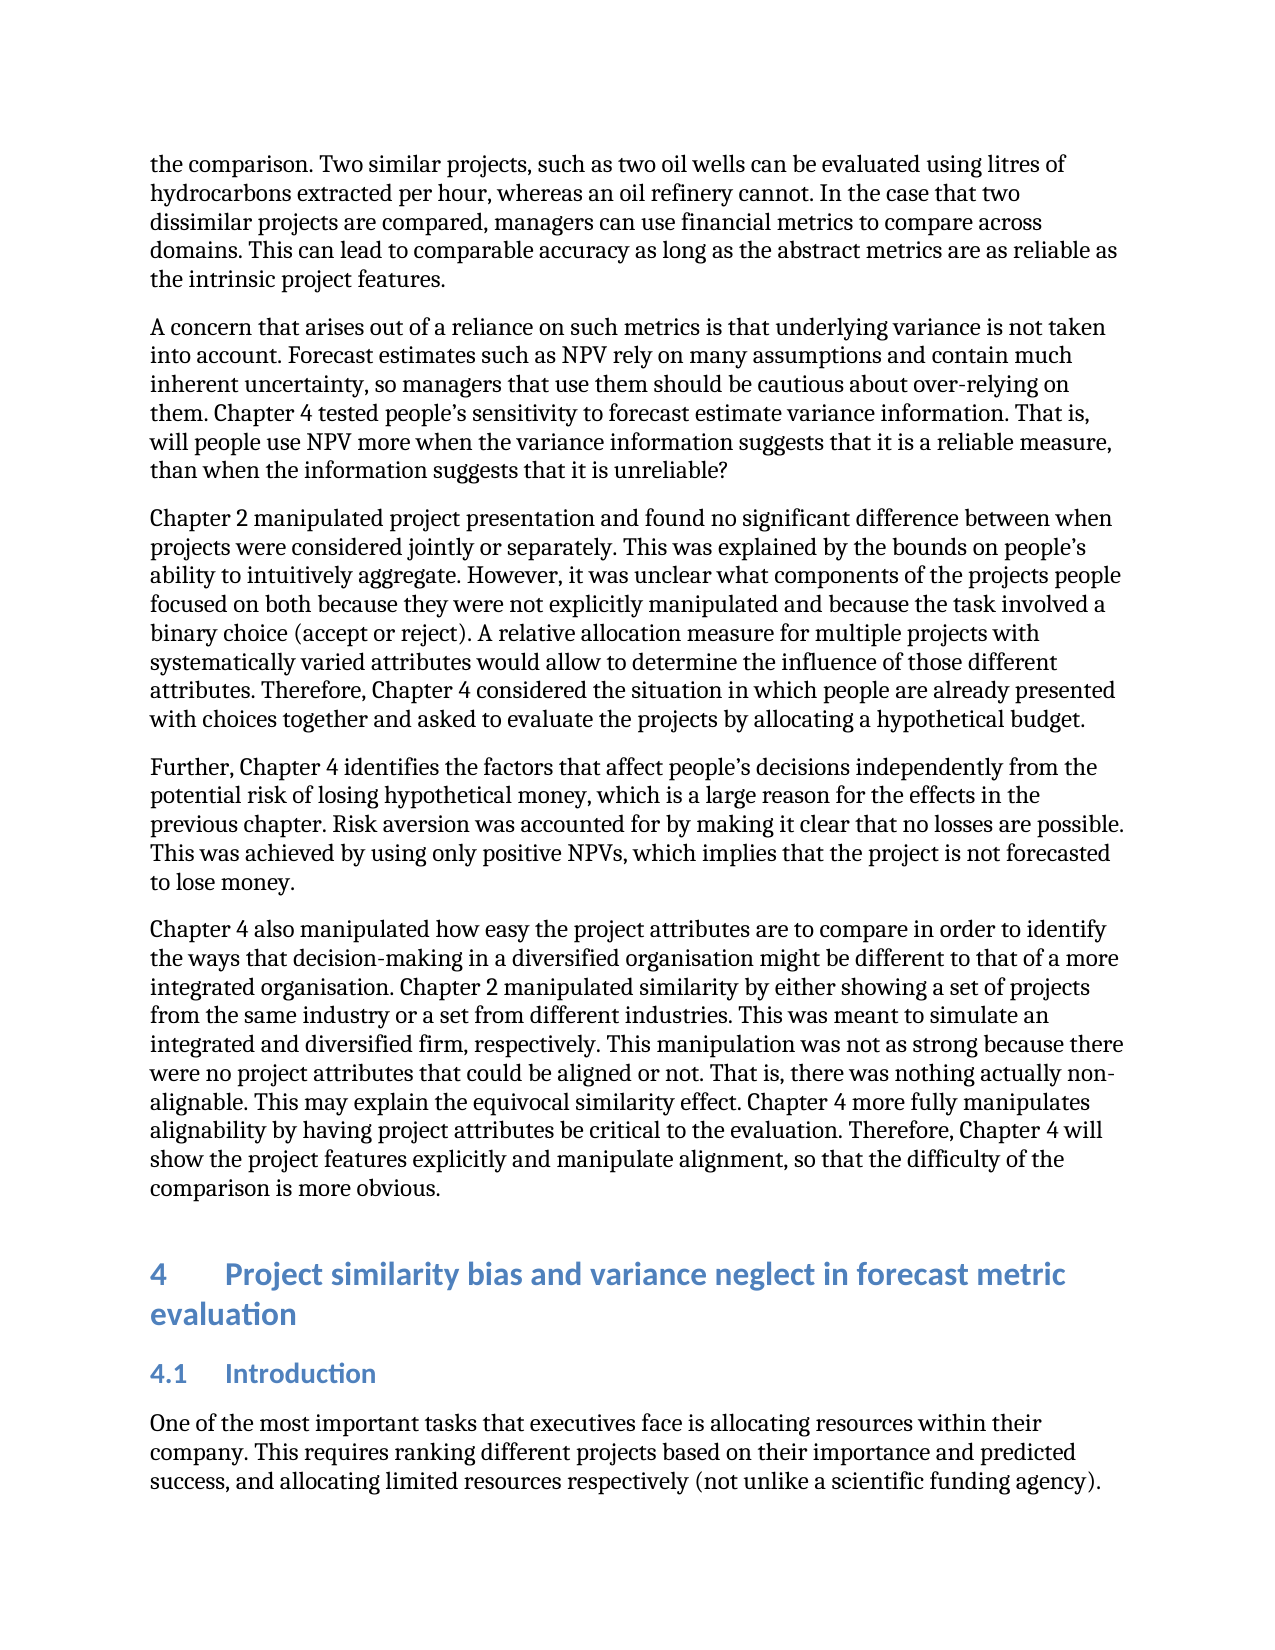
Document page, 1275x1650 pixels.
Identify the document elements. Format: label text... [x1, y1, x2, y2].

text Further, Chapter 4 identifies the factors that affect people’s decisions independently from the potential risk of losing hypothetical money, which is a large reason for the effects in the previous chapter. Risk aversion was accounted for by making it clear that no losses are possible. This was achieved by using only positive NPVs, which implies that the project is not forecasted to lose money. [150, 752, 1125, 896]
text A concern that arises out of a reliance on such metrics is that underlying variance is not taken into account. Forecast estimates such as NPV rely on many assumptions and contain much inherent uncertainty, so managers that use them should be cautious about over-relying on them. Chapter 4 tested people’s sensitivity to forecast estimate variance information. That is, will people use NPV more when the variance information suggests that it is a reliable measure, than when the information suggests that it is unreliable? [150, 312, 1125, 485]
subtitle 4 Project similarity bias and variance neglect in forecast metric evaluation [150, 1252, 1125, 1334]
text Chapter 2 manipulated project presentation and found no significant difference between when projects were considered jointly or separately. This was explained by the bounds on people’s ability to intuitively aggregate. However, it was unclear what components of the projects people focused on both because they were not explicitly manipulated and because the task involved a binary choice (accept or reject). A relative allocation measure for multiple projects with systematically varied attributes would allow to determine the influence of those different attributes. Therefore, Chapter 4 considered the situation in which people are already presented with choices together and asked to evaluate the projects by allocating a hypothetical budget. [150, 504, 1125, 734]
text Chapter 4 also manipulated how easy the project attributes are to compare in order to identify the ways that decision-making in a diversified organisation might be different to that of a more integrated organisation. Chapter 2 manipulated similarity by either showing a set of projects from the same industry or a set from different industries. This was meant to simulate an integrated and diversified firm, respectively. This manipulation was not as strong because there were no project attributes that could be aligned or not. That is, there was nothing actually non-alignable. This may explain the equivocal similarity effect. Chapter 4 more fully manipulates alignability by having project attributes be critical to the evaluation. Therefore, Chapter 4 will show the project features explicitly and manipulate alignment, so that the difficulty of the comparison is more obvious. [150, 915, 1125, 1202]
subtitle 4.1 Introduction [150, 1355, 1125, 1390]
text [150, 150, 1125, 294]
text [150, 1409, 1125, 1495]
